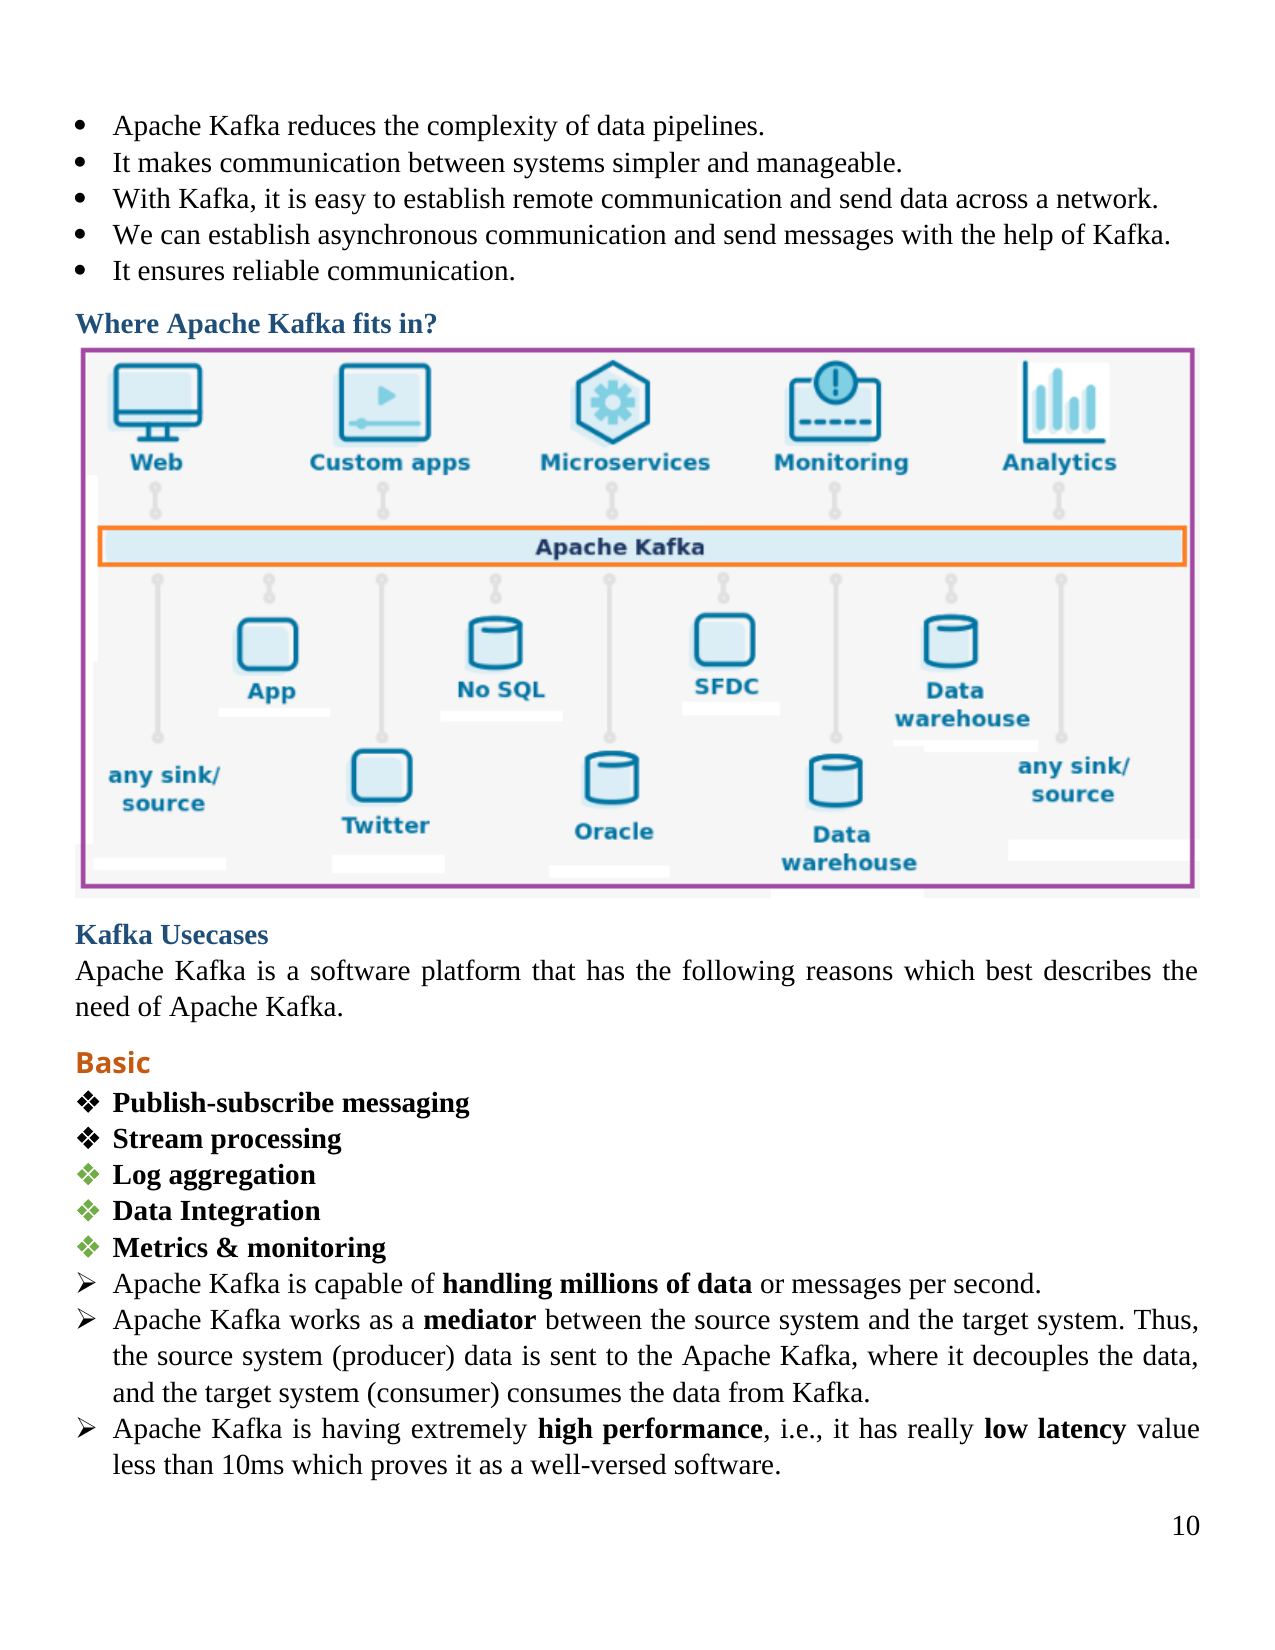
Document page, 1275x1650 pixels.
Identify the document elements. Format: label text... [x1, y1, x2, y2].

subtitle Kafka Usecases [75, 917, 1200, 950]
list Apache Kafka reduces the complexity of data pipelines. [75, 108, 1200, 142]
list With Kafka, it is easy to establish remote communication and send data across a network. [75, 181, 1200, 215]
text Apache Kafka is a software platform that has the following reasons which best describes the need of Apache Kafka. [75, 953, 1200, 1023]
subtitle Where Apache Kafka fits in? [75, 306, 1200, 340]
list Apache Kafka is capable of handling millions of data or messages per second. [75, 1266, 1200, 1300]
list Publish-subscribe messaging [75, 1085, 1200, 1118]
list It ensures reliable communication. [75, 253, 1200, 287]
list We can establish asynchronous communication and send messages with the help of Kafka. [75, 217, 1200, 251]
list Data Integration [75, 1193, 1200, 1227]
picture [75, 342, 1200, 898]
subtitle Basic [75, 1042, 1200, 1082]
list Log aggregation [75, 1157, 1200, 1191]
list It makes communication between systems simpler and manageable. [75, 145, 1200, 178]
list Apache Kafka works as a mediator between the source system and the target system. Thus, the source system (producer) data is sent to the Apache Kafka, where it decouples the data, and the target system (consumer) consumes the data from Kafka. [75, 1302, 1200, 1408]
list Apache Kafka is having extremely high performance, i.e., it has really low latency value less than 10ms which proves it as a well-versed software. [75, 1411, 1200, 1481]
list Stream processing [75, 1121, 1200, 1155]
list Metrics & monitoring [75, 1230, 1200, 1263]
